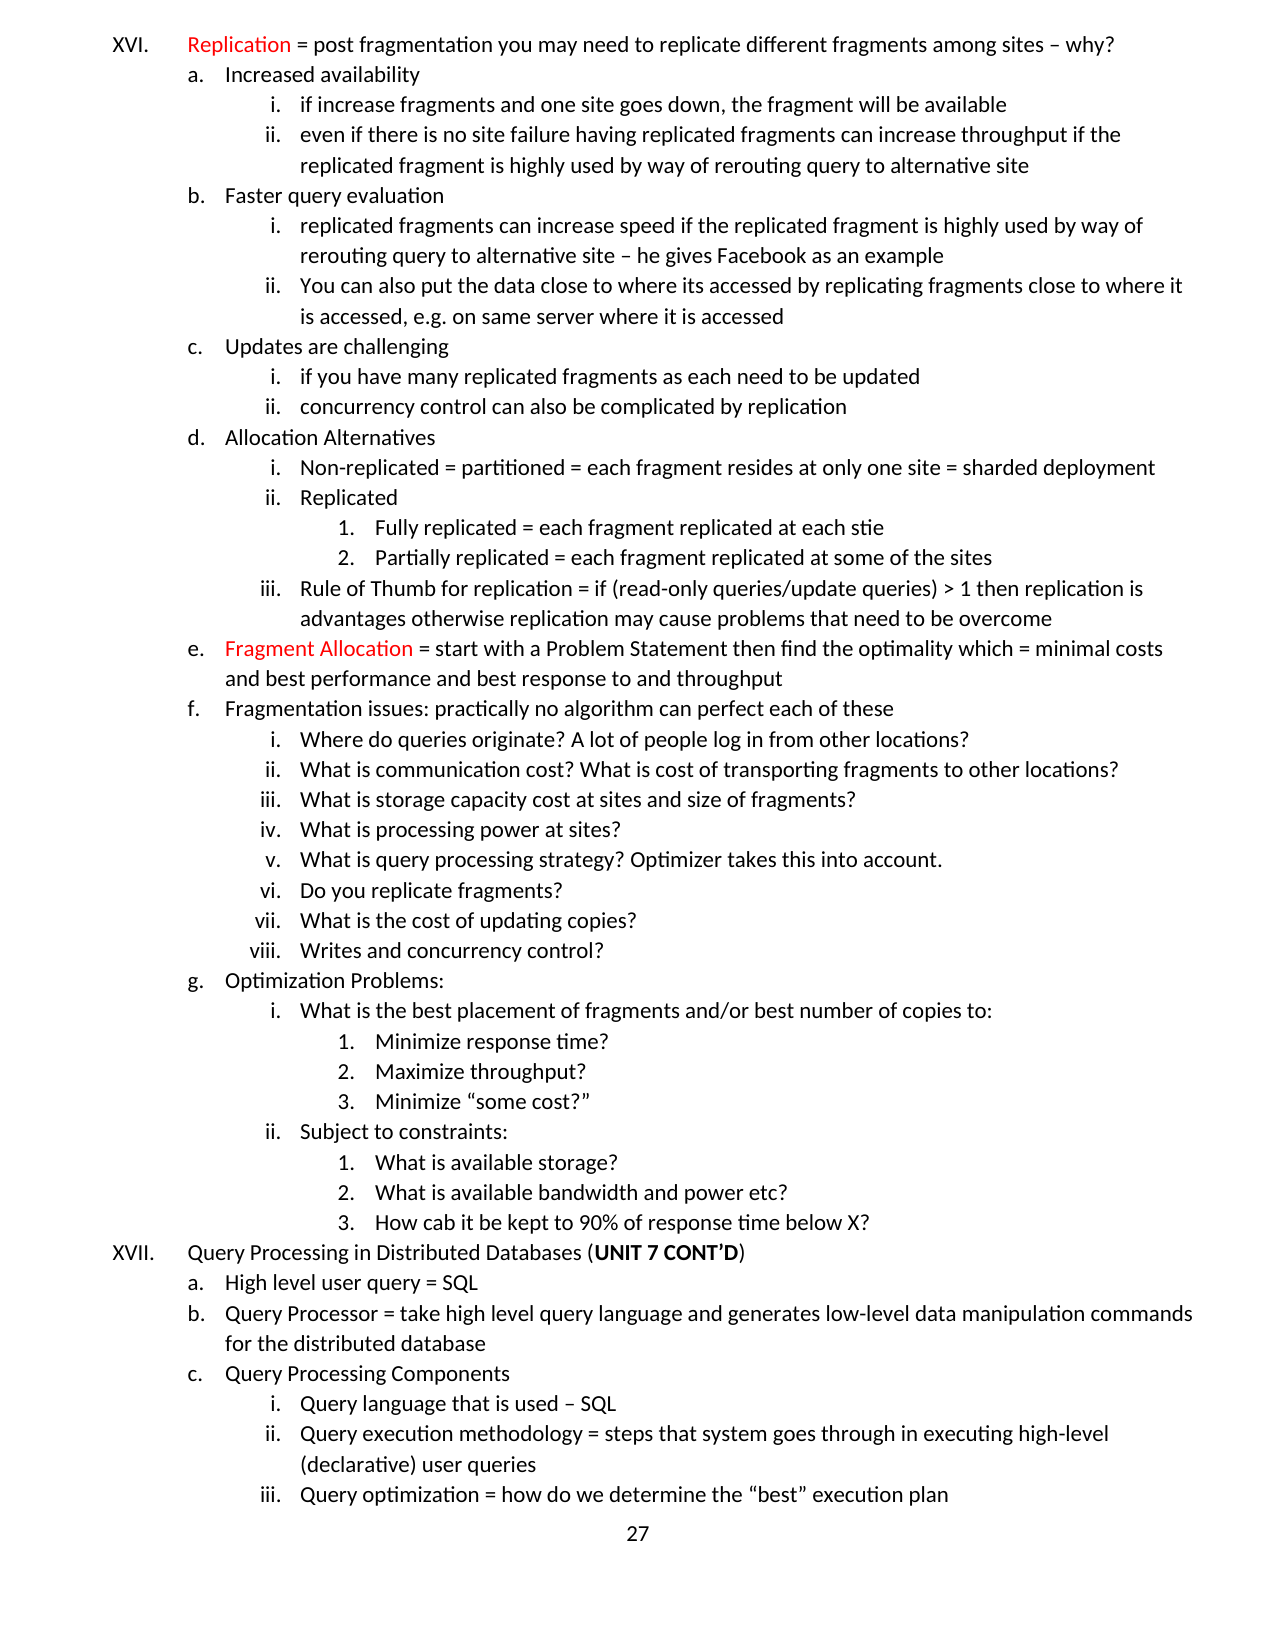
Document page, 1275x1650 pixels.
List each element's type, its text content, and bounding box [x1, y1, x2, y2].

list Query Processing Components [187, 1359, 1200, 1387]
list Query execution methodology = steps that system goes through in executing high-level (declarative) user queries [281, 1419, 1200, 1478]
list Allocation Alternatives [187, 423, 1200, 451]
list Replicated [281, 483, 1200, 511]
list even if there is no site failure having replicated fragments can increase throughput if the replicated fragment is highly used by way of rerouting query to alternative site [281, 121, 1200, 179]
list What is the cost of updating copies? [281, 906, 1200, 934]
list Partially replicated = each fragment replicated at some of the sites [337, 543, 1200, 572]
list What is query processing strategy? Optimizer takes this into account. [281, 846, 1200, 874]
list Where do queries originate? A lot of people log in from other locations? [281, 725, 1200, 753]
list What is communication cost? What is cost of transporting fragments to other locations? [281, 755, 1200, 783]
list Faster query evaluation [187, 181, 1200, 209]
list Fragmentation issues: practically no algorithm can perfect each of these [187, 694, 1200, 723]
list Subject to constraints: [281, 1117, 1200, 1146]
list What is available storage? [337, 1148, 1200, 1176]
list Non-replicated = partitioned = each fragment resides at only one site = sharded deployment [281, 453, 1200, 481]
list Rule of Thumb for replication = if (read-only queries/update queries) > 1 then replication is advantages otherwise replication may cause problems that need to be overcome [281, 574, 1200, 632]
list Replication = post fragmentation you may need to replicate different fragments among sites – why? [112, 30, 1200, 58]
list if increase fragments and one site goes down, the fragment will be available [281, 90, 1200, 118]
list You can also put the data close to where its accessed by replicating fragments close to where it is accessed, e.g. on same server where it is accessed [281, 272, 1200, 330]
list Minimize response time? [337, 1027, 1200, 1055]
list Fragment Allocation = start with a Problem Statement then find the optimality which = minimal costs and best performance and best response to and throughput [187, 634, 1200, 692]
list What is available bandwidth and power etc? [337, 1178, 1200, 1206]
list Fully replicated = each fragment replicated at each stie [337, 513, 1200, 541]
list Optimization Problems: [187, 966, 1200, 994]
list High level user query = SQL [187, 1268, 1200, 1297]
list What is storage capacity cost at sites and size of fragments? [281, 785, 1200, 813]
list What is the best placement of fragments and/or best number of copies to: [281, 997, 1200, 1025]
list Do you replicate fragments? [281, 876, 1200, 904]
list Query optimization = how do we determine the “best” execution plan [281, 1480, 1200, 1508]
list concurrency control can also be complicated by replication [281, 392, 1200, 421]
list Query Processing in Distributed Databases (UNIT 7 CONT’D) [112, 1238, 1200, 1266]
list Updates are challenging [187, 332, 1200, 360]
list Increased availability [187, 60, 1200, 88]
list Writes and concurrency control? [281, 936, 1200, 964]
list Maximize throughput? [337, 1057, 1200, 1085]
list How cab it be kept to 90% of response time below X? [337, 1208, 1200, 1236]
list replicated fragments can increase speed if the replicated fragment is highly used by way of rerouting query to alternative site – he gives Facebook as an example [281, 211, 1200, 269]
list What is processing power at sites? [281, 815, 1200, 843]
list Minimize “some cost?” [337, 1087, 1200, 1115]
list if you have many replicated fragments as each need to be updated [281, 362, 1200, 390]
list Query Processor = take high level query language and generates low-level data manipulation commands for the distributed database [187, 1299, 1200, 1357]
list Query language that is used – SQL [281, 1389, 1200, 1417]
